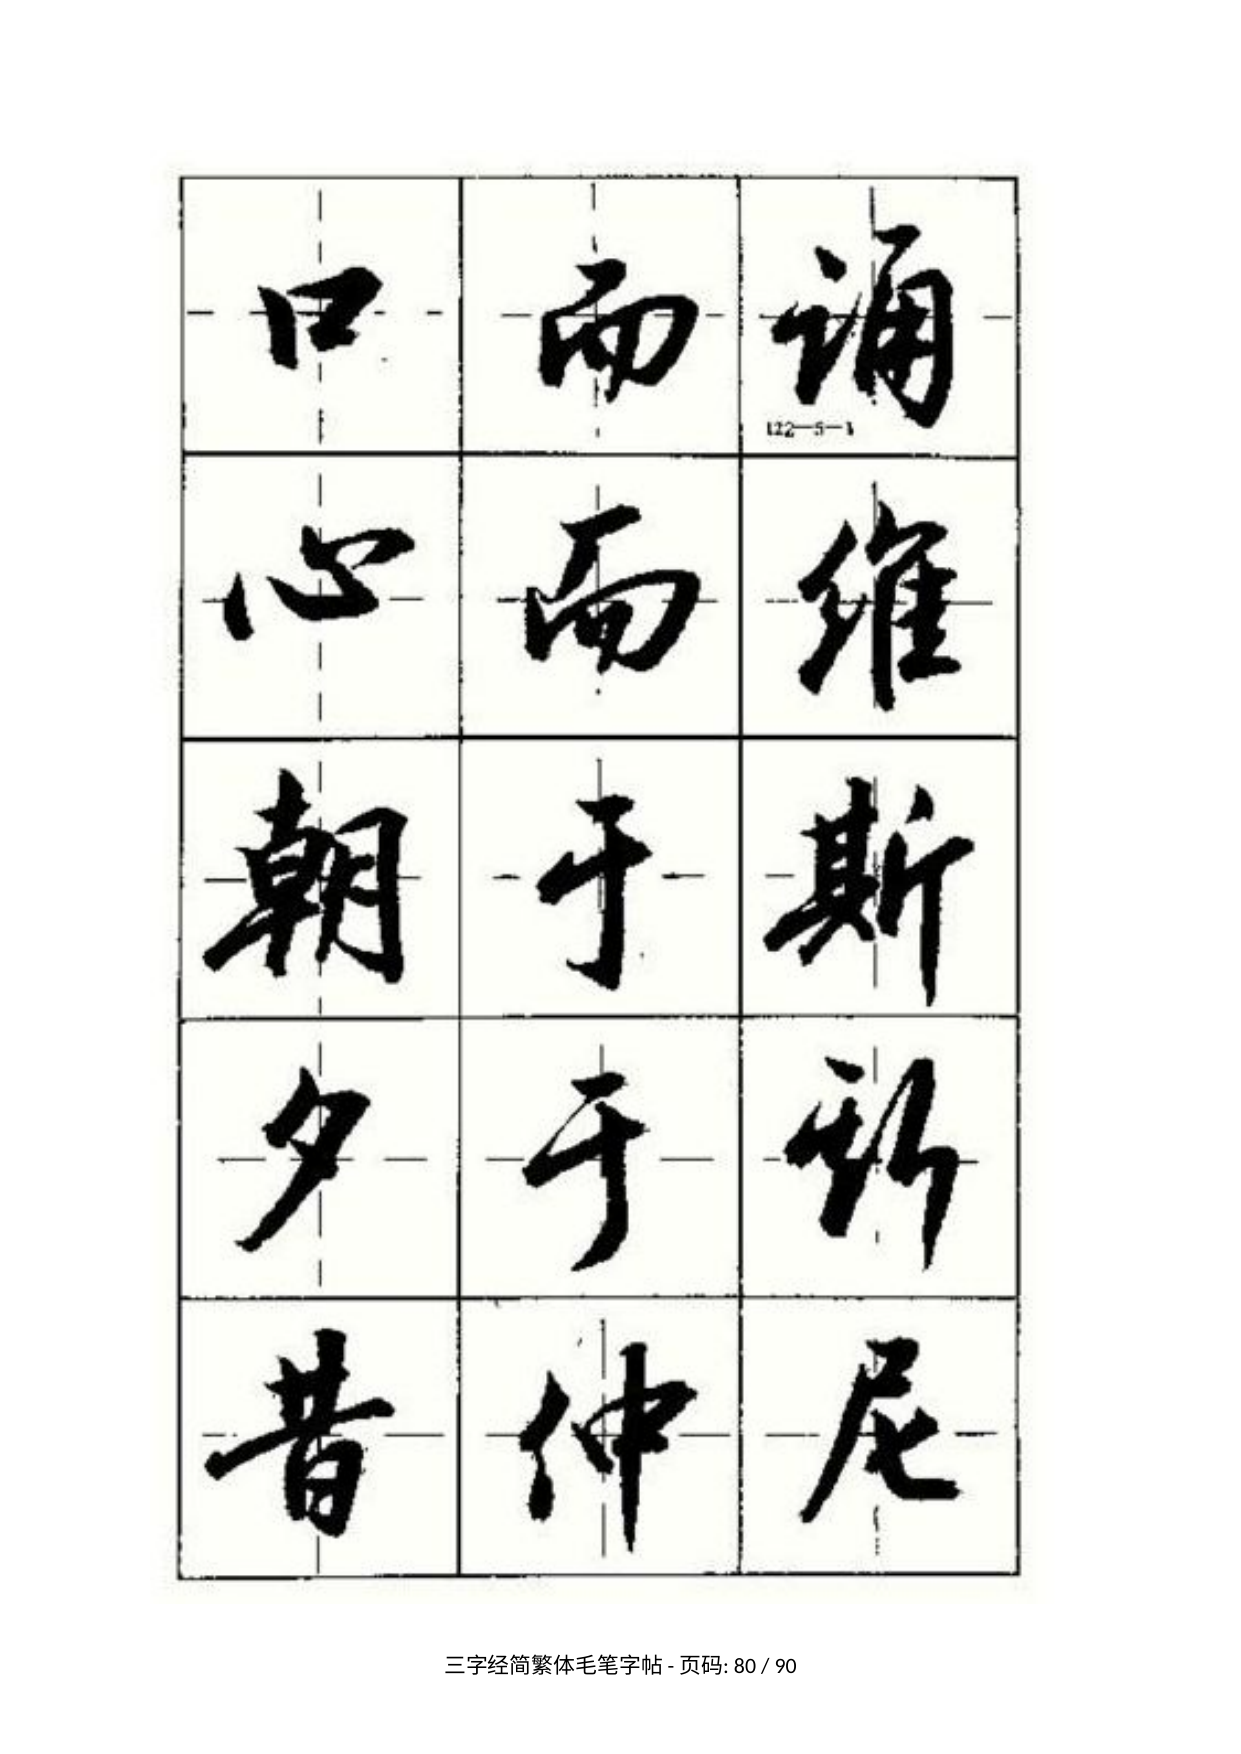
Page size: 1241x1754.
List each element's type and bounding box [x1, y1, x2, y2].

picture [150, 150, 1088, 1604]
